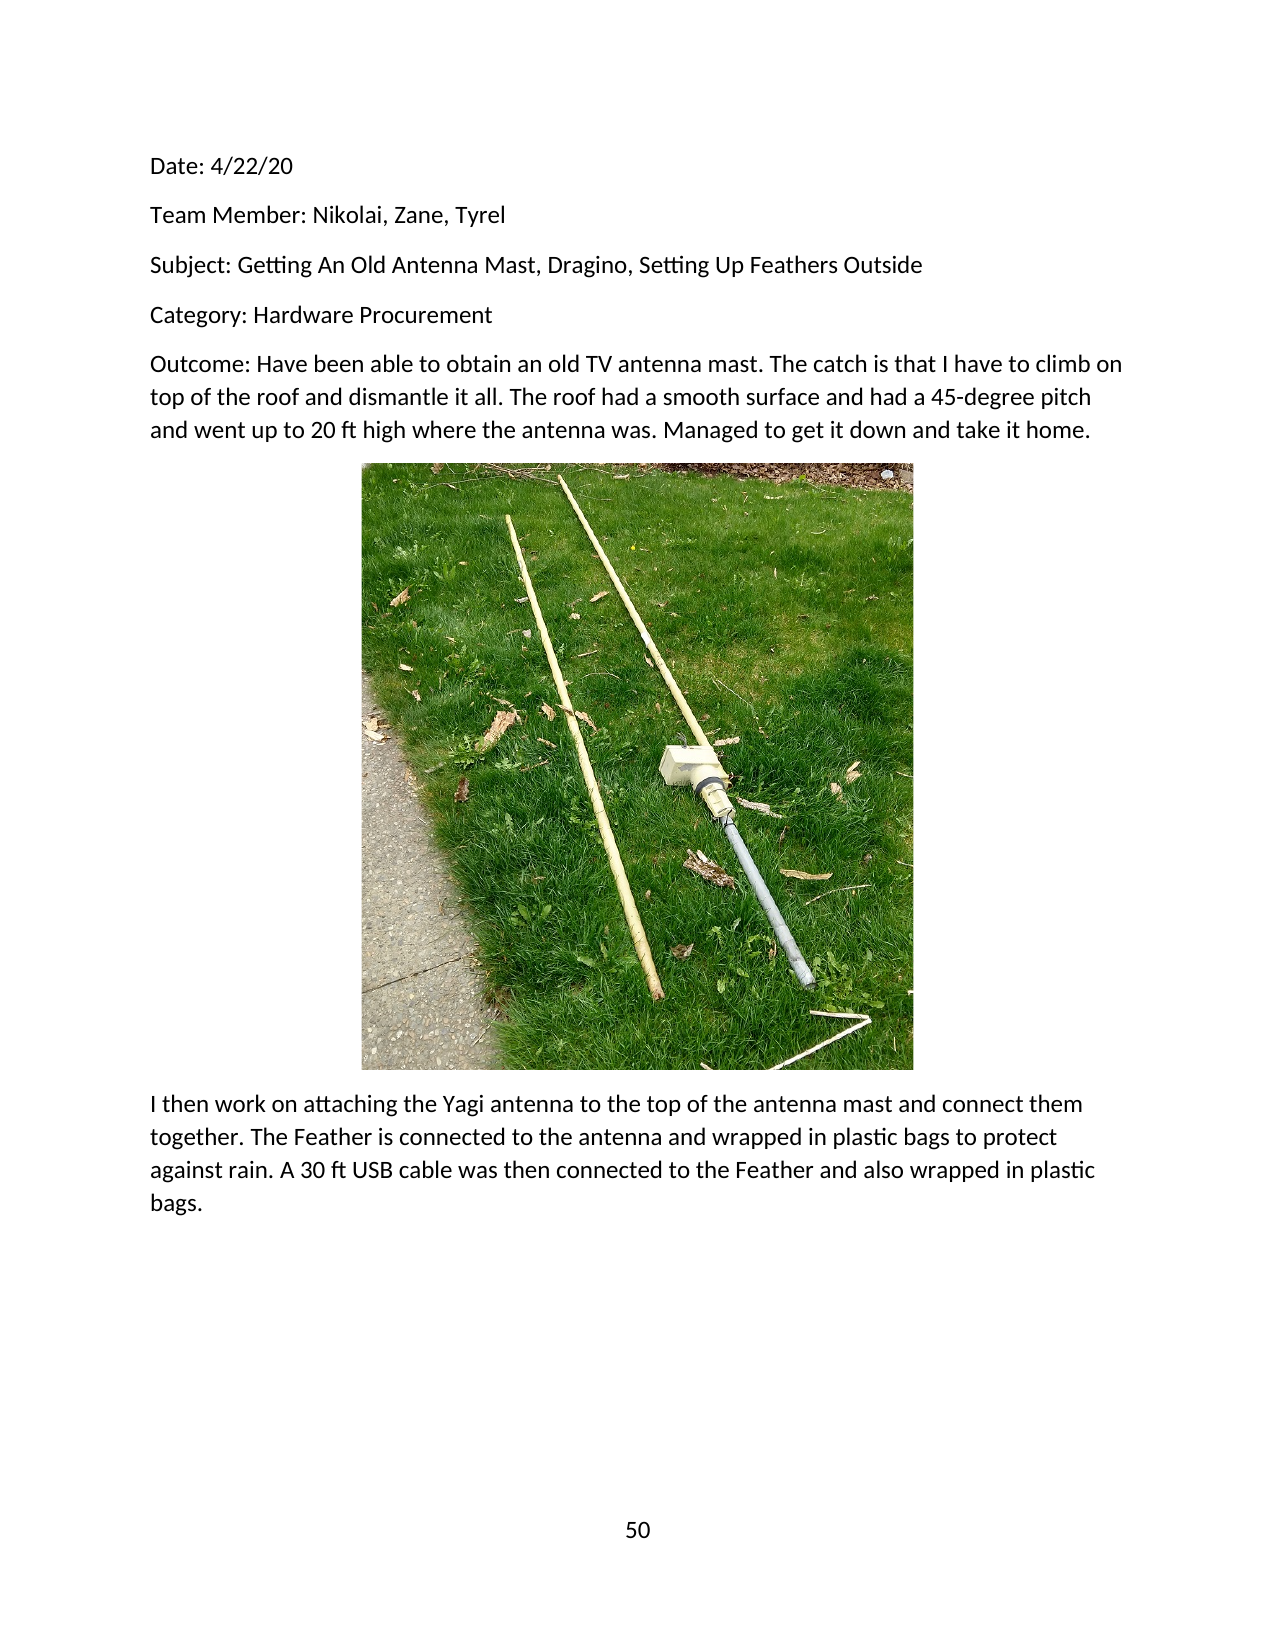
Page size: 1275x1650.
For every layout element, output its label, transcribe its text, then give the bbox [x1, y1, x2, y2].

text Date: 4/22/20 [150, 150, 1125, 181]
picture [361, 463, 914, 1070]
text Team Member: Nikolai, Zane, Tyrel [150, 199, 1125, 230]
text Outcome: Have been able to obtain an old TV antenna mast. The catch is that I have to climb on top of the roof and dismantle it all. The roof had a smooth surface and had a 45-degree pitch and went up to 20 ft high where the antenna was. Managed to get it down and take it home. [150, 348, 1125, 445]
text I then work on attaching the Yagi antenna to the top of the antenna mast and connect them together. The Feather is connected to the antenna and wrapped in plastic bags to protect against rain. A 30 ft USB cable was then connected to the Feather and also wrapped in plastic bags. [150, 1088, 1125, 1218]
text Category: Hardware Procurement [150, 299, 1125, 329]
text Subject: Getting An Old Antenna Mast, Dragino, Setting Up Feathers Outside [150, 249, 1125, 280]
